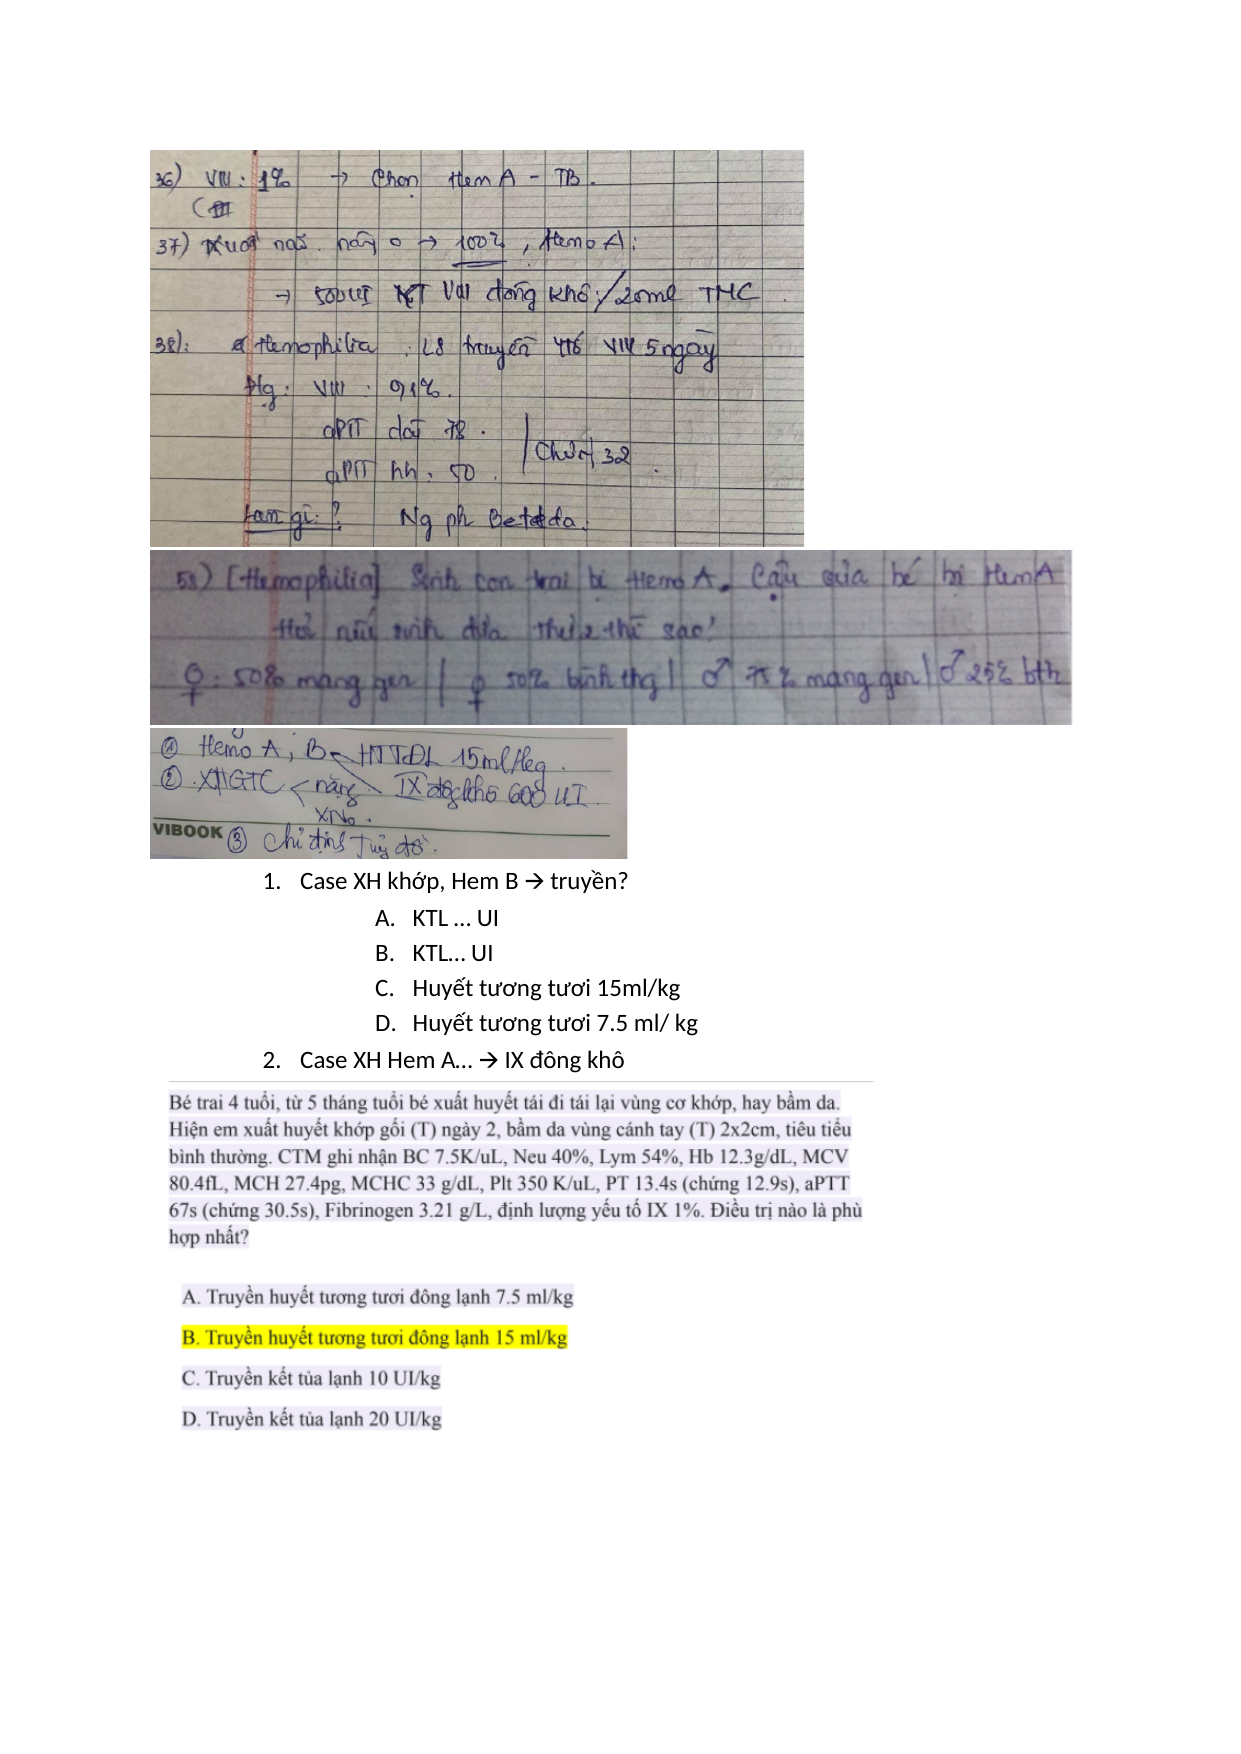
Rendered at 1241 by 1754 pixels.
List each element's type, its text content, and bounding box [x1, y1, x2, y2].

picture [150, 728, 628, 859]
picture [150, 1081, 877, 1442]
list Case XH khớp, Hem B 🡪 truyền? [262, 863, 1090, 897]
list Case XH Hem A… 🡪 IX đông khô [262, 1042, 1090, 1076]
picture [150, 150, 805, 547]
list Huyết tương tươi 15ml/kg [375, 972, 1090, 1003]
list KTL… UI [375, 937, 1090, 968]
list Huyết tương tươi 7.5 ml/ kg [375, 1007, 1090, 1038]
list KTL … UI [375, 902, 1090, 933]
picture [150, 550, 1079, 725]
